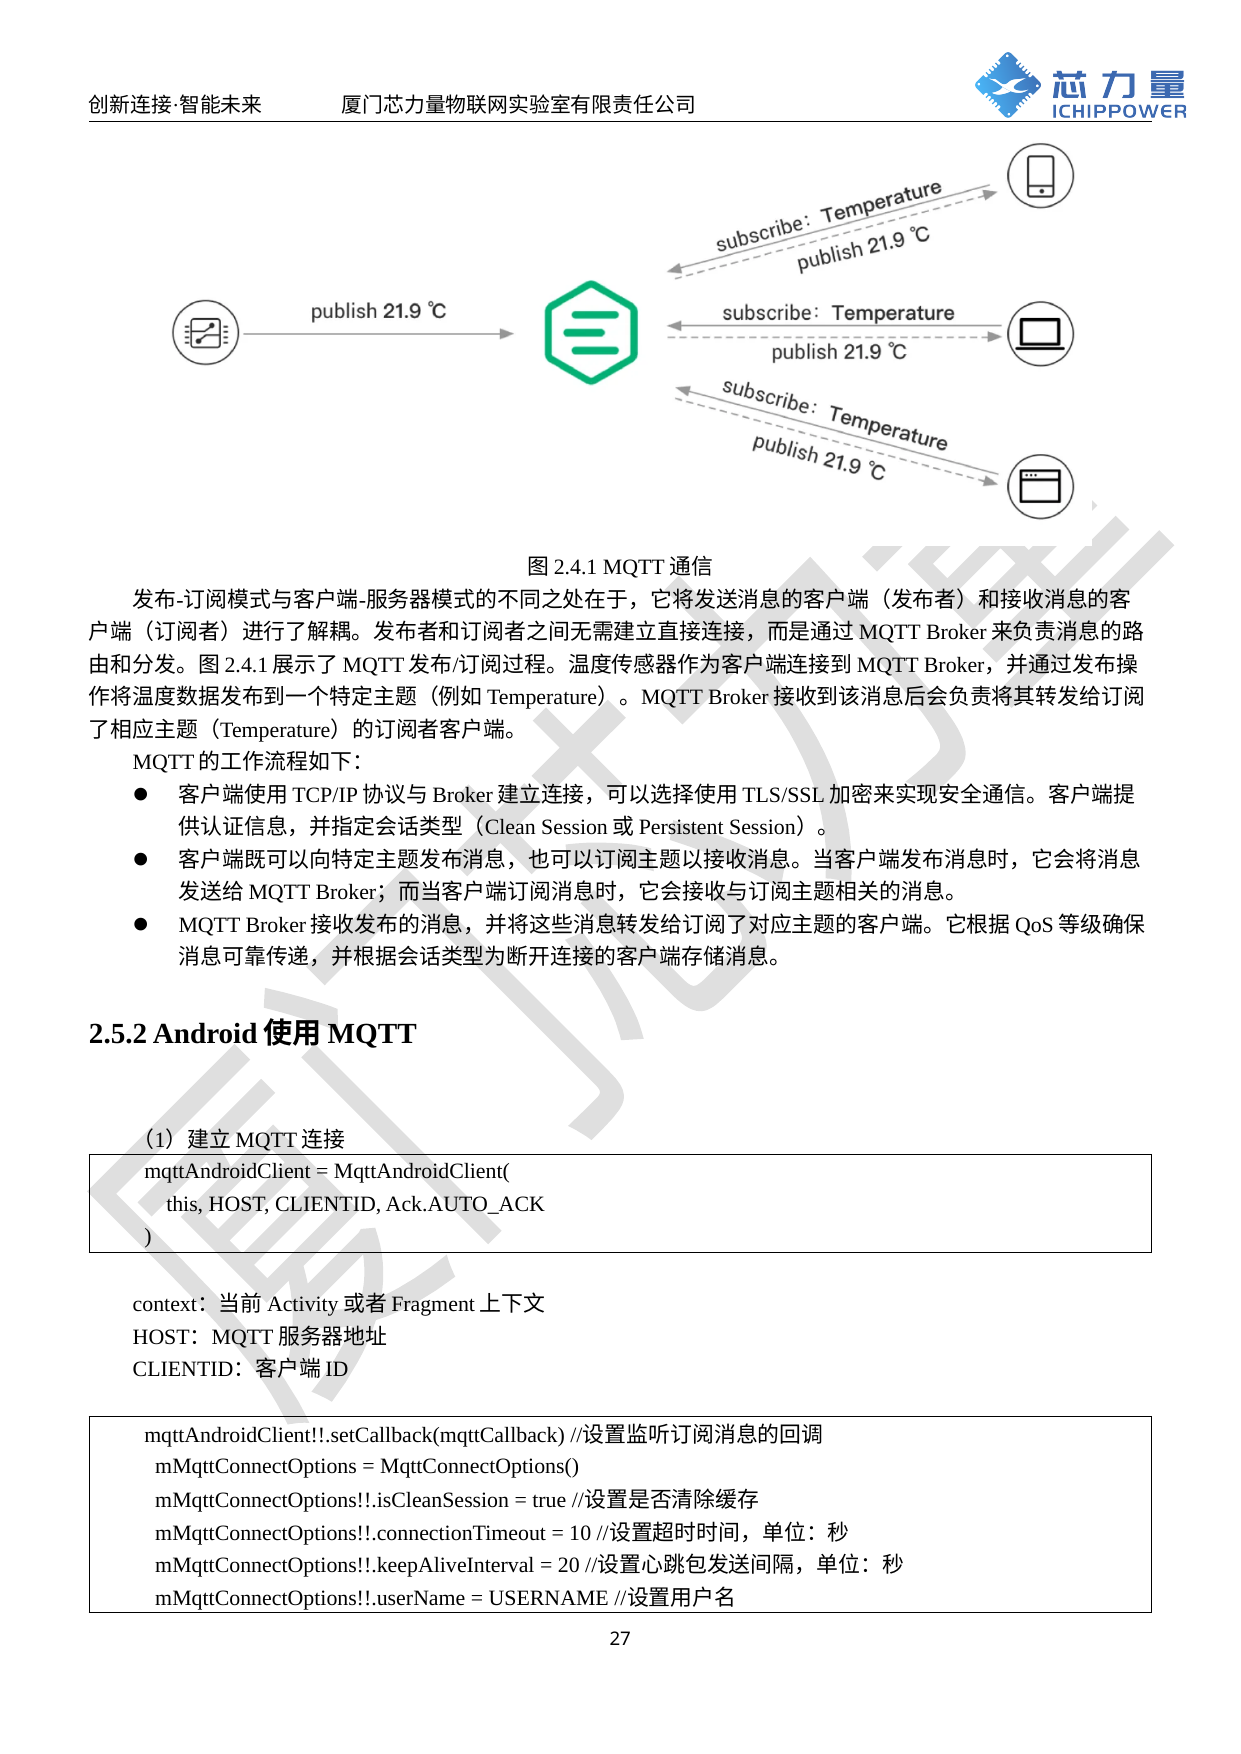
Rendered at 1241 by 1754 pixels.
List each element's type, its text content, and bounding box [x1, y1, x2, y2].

list 客户端既可以向特定主题发布消息，也可以订阅主题以接收消息。当客户端发布消息时，它会将消息发送给MQTT Broker；而当客户端订阅消息时，它会接收与订阅主题相关的消息。 [132, 841, 1152, 906]
picture [975, 52, 1187, 118]
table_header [90, 1417, 1151, 1612]
list 客户端使用TCP/IP协议与Broker建立连接，可以选择使用TLS/SSL加密来实现安全通信。客户端提供认证信息，并指定会话类型（Clean Session或Persistent Session）。 [132, 776, 1152, 841]
subtitle 2.5.2 Android使用MQTT [89, 998, 1152, 1063]
picture [148, 126, 1092, 546]
text context：当前Activity或者Fragment上下文 [89, 1286, 1152, 1318]
text （1）建立MQTT连接 [89, 1121, 1152, 1154]
text 发布-订阅模式与客户端-服务器模式的不同之处在于，它将发送消息的客户端（发布者）和接收消息的客户端（订阅者）进行了解耦。发布者和订阅者之间无需建立直接连接，而是通过MQTT Broker来负责消息的路由和分发。图2.4.1展示了MQTT发布/订阅过程。温度传感器作为客户端连接到MQTT Broker，并通过发布操作将温度数据发布到一个特定主题（例如Temperature）。MQTT Broker接收到该消息后会负责将其转发给订阅了相应主题（Temperature）的订阅者客户端。 [89, 581, 1152, 744]
text 图2.4.1 MQTT通信 [89, 549, 1152, 581]
list MQTT Broker接收发布的消息，并将这些消息转发给订阅了对应主题的客户端。它根据QoS等级确保消息可靠传递，并根据会话类型为断开连接的客户端存储消息。 [132, 906, 1152, 971]
text HOST：MQTT服务器地址 [89, 1318, 1152, 1351]
table_header mqttAndroidClient = MqttAndroidClient( this, HOST, CLIENTID, Ack.AUTO_ACK ) [90, 1155, 1151, 1252]
text CLIENTID：客户端ID [89, 1351, 1152, 1383]
text MQTT的工作流程如下： [89, 744, 1152, 776]
